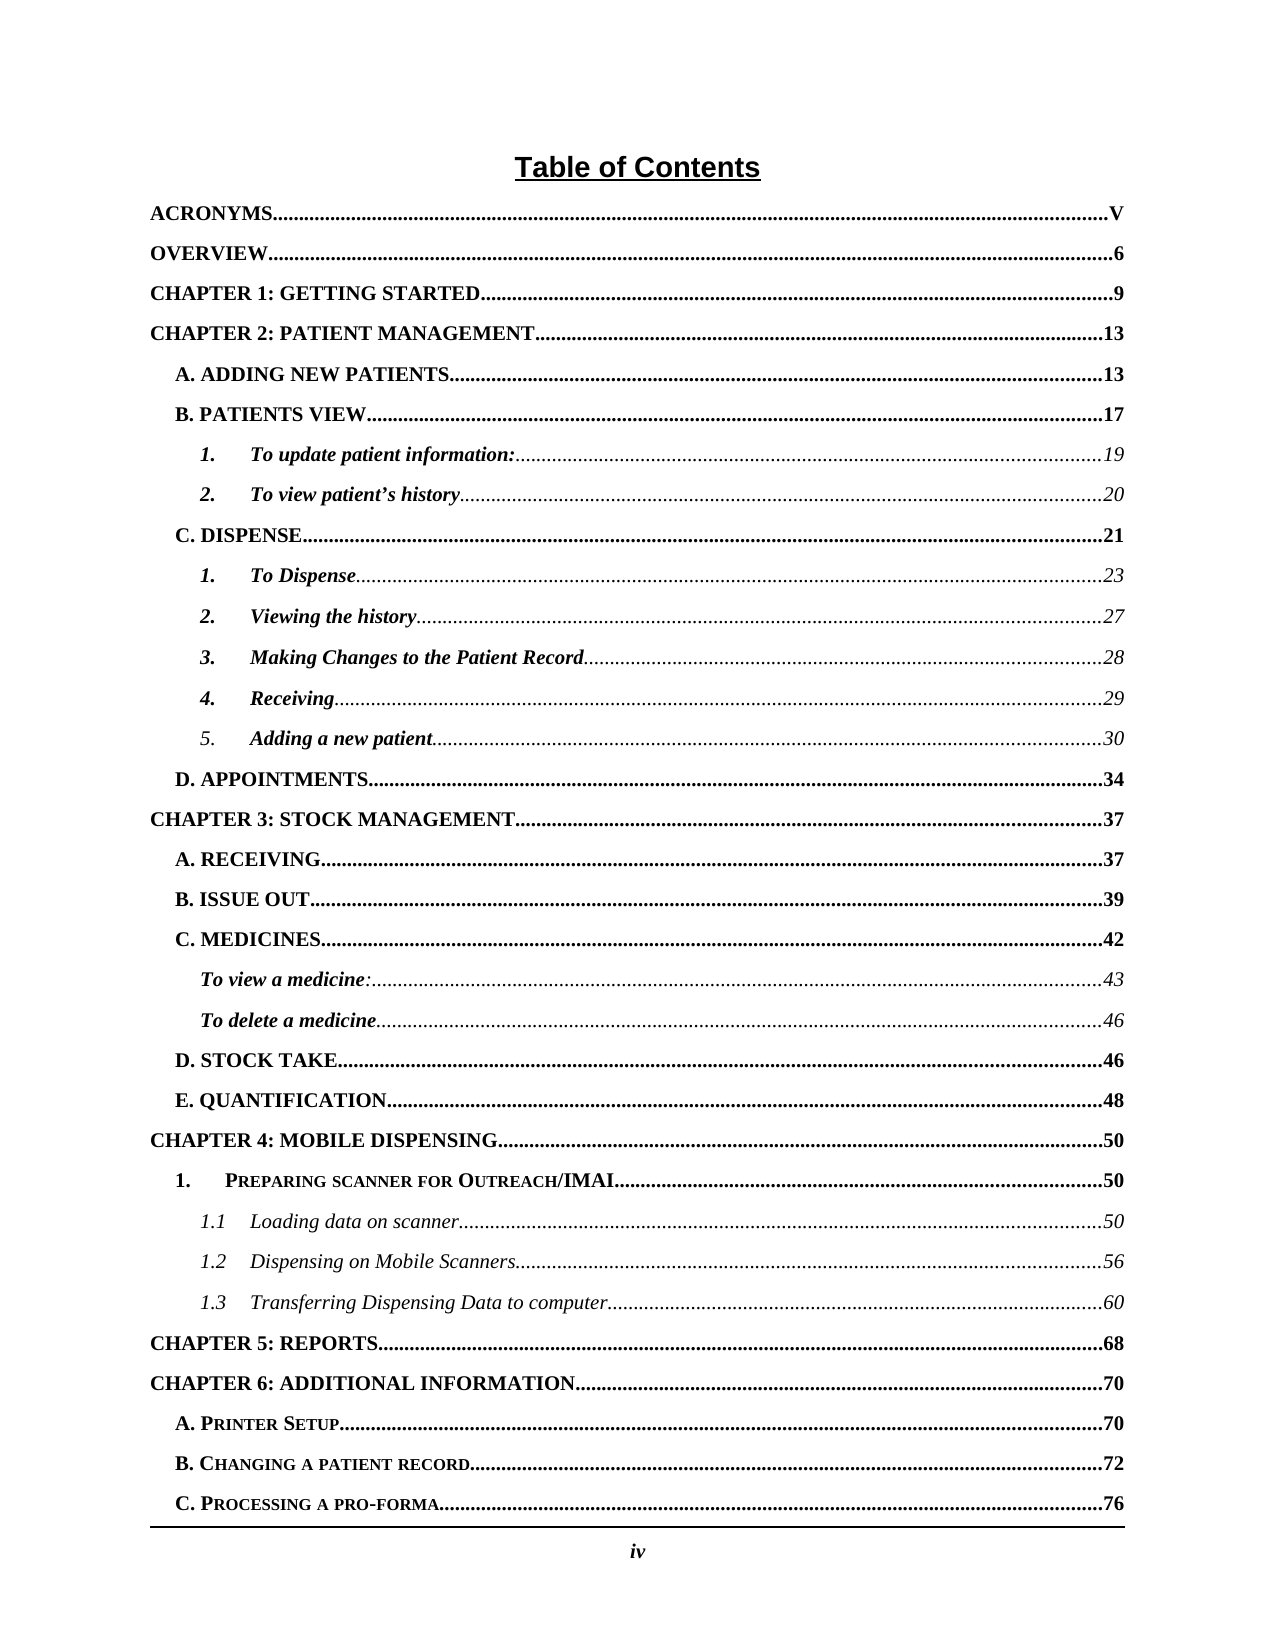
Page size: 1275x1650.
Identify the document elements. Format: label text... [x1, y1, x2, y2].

text 1.2 Dispensing on Mobile Scanners 56 [200, 1249, 1125, 1273]
text Overview 6 [150, 241, 1125, 265]
text CHAPTER 2: PATIENT MANAGEMENT 13 [150, 321, 1125, 345]
text 2. To view patient’s history 20 [200, 482, 1125, 506]
text C. Medicines 42 [175, 927, 1125, 951]
text 3. Making Changes to the Patient Record 28 [200, 645, 1125, 669]
text E. Quantification 48 [175, 1088, 1125, 1112]
text To delete a medicine 46 [200, 1007, 1125, 1032]
text C. Dispense 21 [175, 523, 1125, 547]
text CHAPTER 3: STOCK MANAGEMENT 37 [150, 807, 1125, 831]
text 4. Receiving 29 [200, 685, 1125, 709]
text CHAPTER 4: MOBILE DISPENSING 50 [150, 1128, 1125, 1152]
text B. Changing a patient record 72 [175, 1451, 1125, 1475]
text 5. Adding a new patient 30 [200, 726, 1125, 750]
text A. Printer Setup 70 [175, 1411, 1125, 1435]
text Table of Contents [150, 150, 1125, 183]
text D. Appointments 34 [175, 767, 1125, 791]
text D. Stock Take 46 [175, 1048, 1125, 1072]
text Acronyms v [150, 201, 1125, 225]
text A. Receiving 37 [175, 847, 1125, 871]
text B. Issue OUT 39 [175, 887, 1125, 911]
text A. Adding New Patients 13 [175, 361, 1125, 386]
text 1.3 Transferring Dispensing Data to computer 60 [200, 1290, 1125, 1314]
text CHAPTER 5: REPORTS 68 [150, 1331, 1125, 1355]
text 1. To Dispense 23 [200, 563, 1125, 587]
text 1. Preparing scanner for Outreach/IMAI 50 [175, 1168, 1125, 1192]
text 1. To update patient information: 19 [200, 442, 1125, 466]
text To view a medicine: 43 [200, 967, 1125, 991]
text B. Patients View 17 [175, 402, 1125, 426]
text CHAPTER 6: ADDITIONAL INFORMATION 70 [150, 1371, 1125, 1395]
text 2. Viewing the history 27 [200, 604, 1125, 628]
text 1.1 Loading data on scanner 50 [200, 1209, 1125, 1233]
text CHAPTER 1: GETTING STARTED 9 [150, 281, 1125, 305]
text C. Processing a pro-forma 76 [175, 1491, 1125, 1515]
